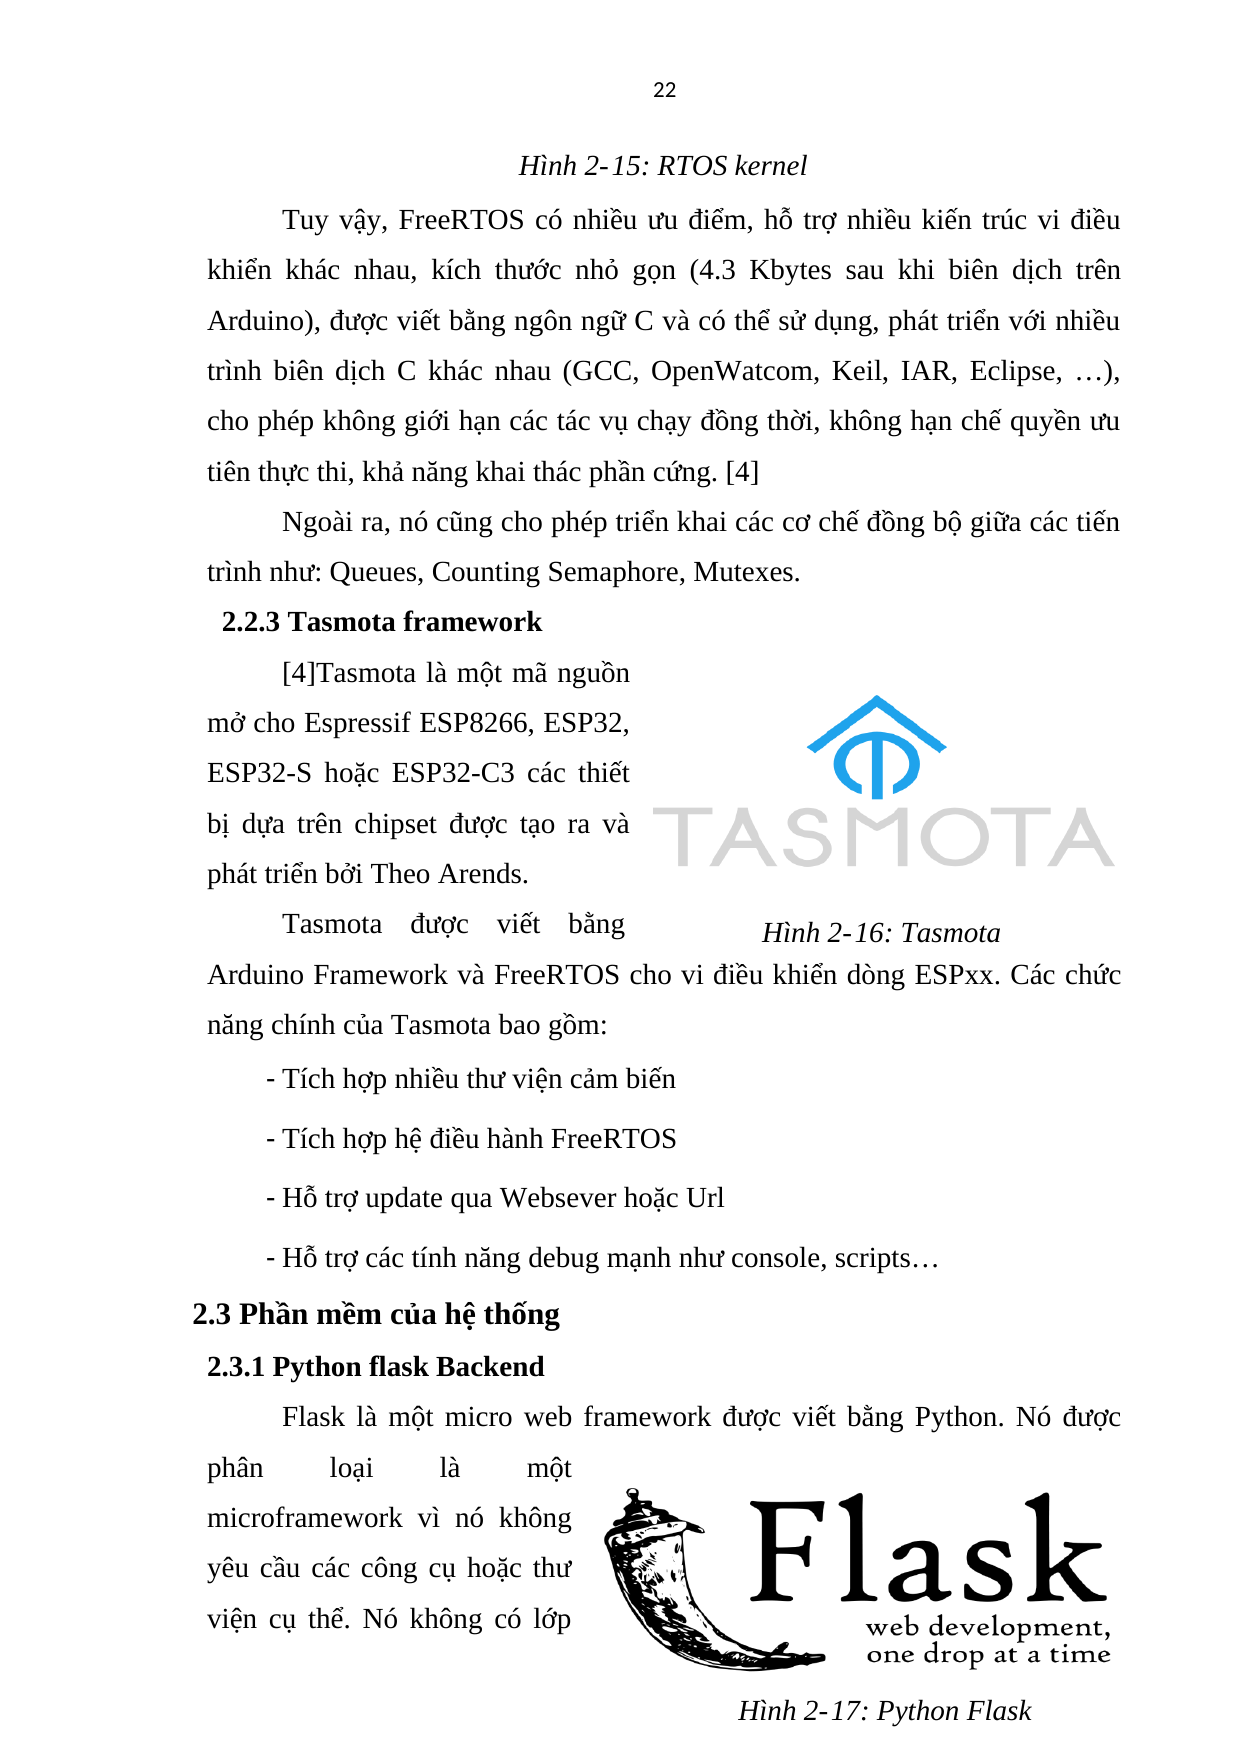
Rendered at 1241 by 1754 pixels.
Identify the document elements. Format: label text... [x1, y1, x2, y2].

text Ngoài ra, nó cũng cho phép triển khai các cơ chế đồng bộ giữa các tiến trình như: Queues, Counting Semaphore, Mutexes. [207, 504, 1122, 588]
text Tuy vậy, FreeRTOS có nhiều ưu điểm, hỗ trợ nhiều kiến trúc vi điều khiển khác nhau, kích thước nhỏ gọn (4.3 Kbytes sau khi biên dịch trên Arduino), được viết bằng ngôn ngữ C và có thể sử dụng, phát triển với nhiều trình biên dịch C khác nhau (GCC, OpenWatcom, Keil, IAR, Eclipse, …), cho phép không giới hạn các tác vụ chạy đồng thời, không hạn chế quyền ưu tiên thực thi, khả năng khai thác phần cứng. [207, 202, 1122, 487]
picture [644, 656, 1120, 904]
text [207, 1399, 1122, 1634]
list Hỗ trợ update qua Websever hoặc Url [266, 1176, 1122, 1216]
text Python flask Backend [207, 1349, 1122, 1383]
text Tasmota framework [222, 604, 1122, 638]
text Phần mềm của hệ thống [192, 1295, 1122, 1331]
list Hỗ trợ các tính năng debug mạnh như console, scripts… [266, 1236, 1122, 1276]
picture [590, 1482, 1123, 1675]
list Tích hợp hệ điều hành FreeRTOS [266, 1117, 1122, 1157]
list Tích hợp nhiều thư viện cảm biến [266, 1057, 1122, 1097]
text Tasmota được viết bằng Arduino Framework và FreeRTOS cho vi điều khiển dòng ESPxx. Các chức năng chính của Tasmota bao gồm: [207, 906, 1122, 1041]
